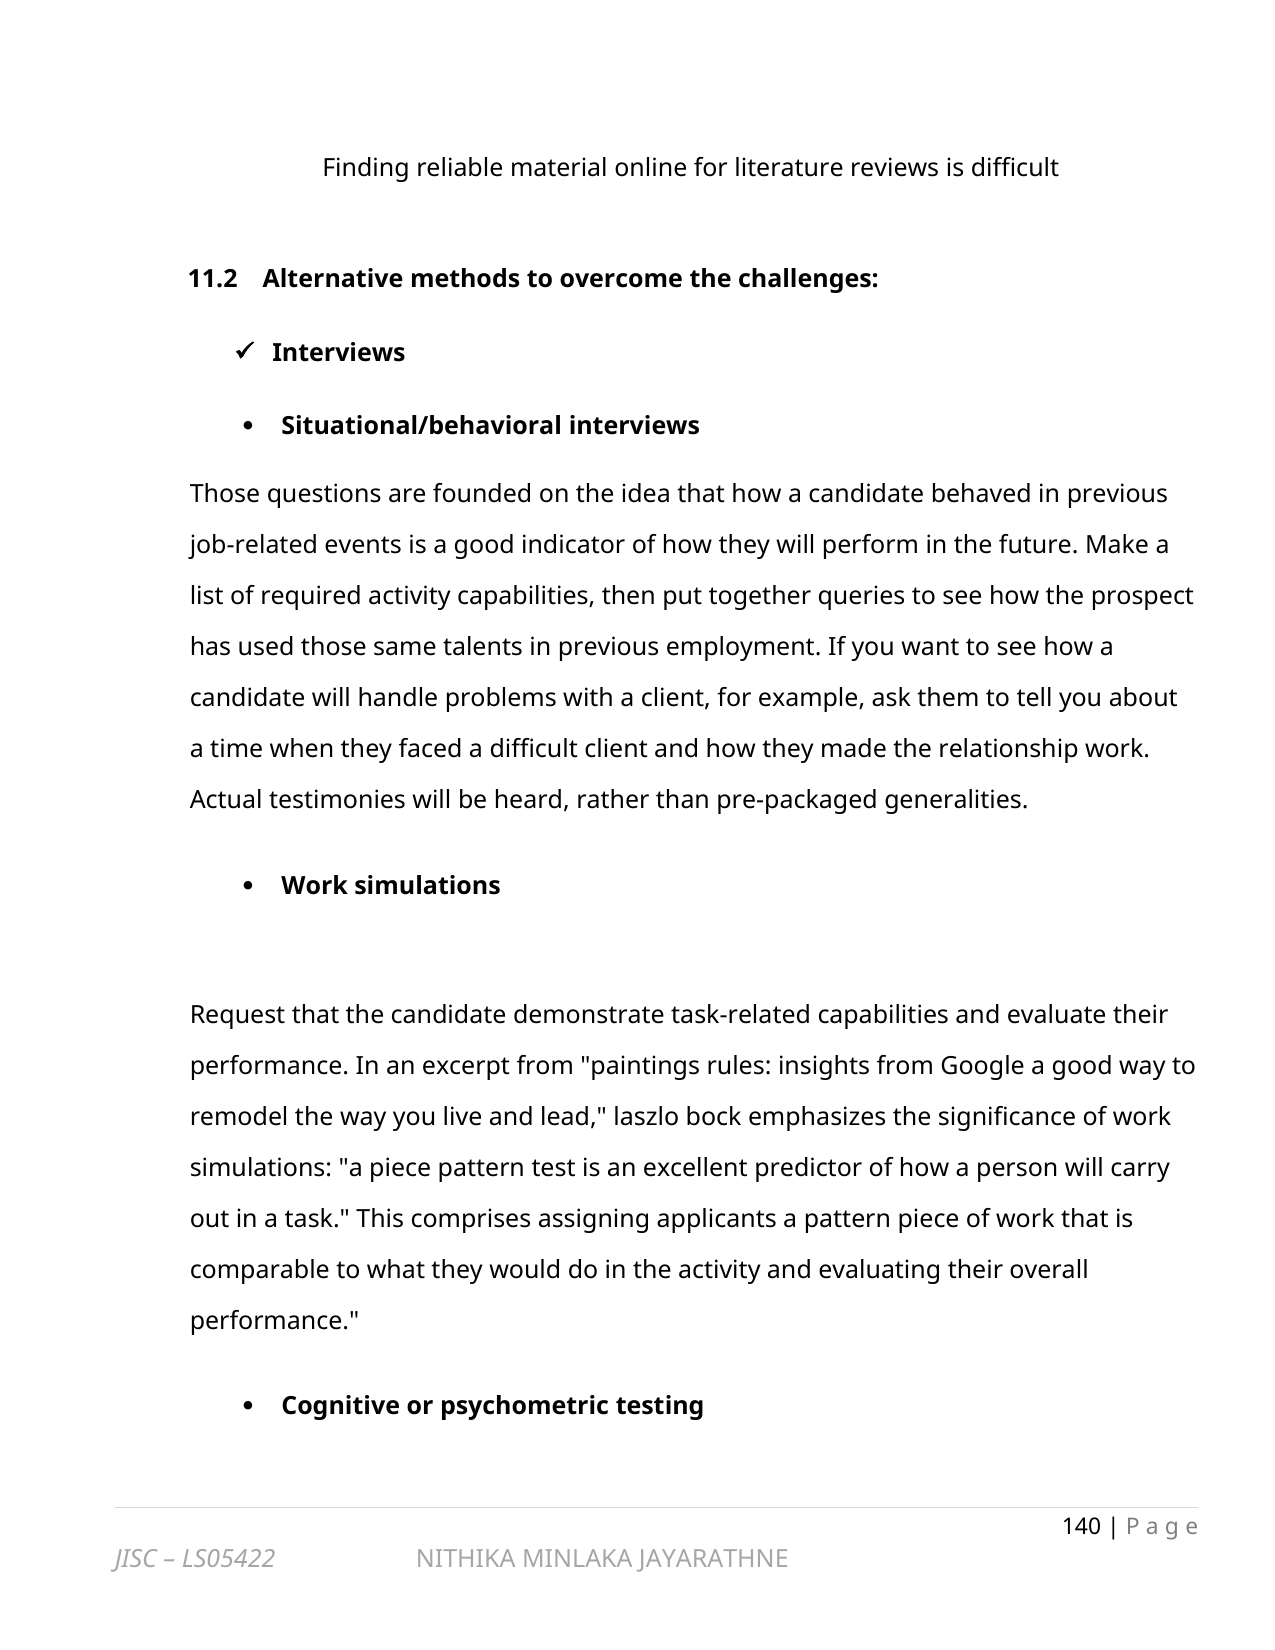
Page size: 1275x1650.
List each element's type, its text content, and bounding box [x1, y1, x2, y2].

subtitle Cognitive or psychometric testing [244, 1388, 1198, 1422]
text Finding reliable material online for literature reviews is difficult [322, 150, 1198, 184]
list Interviews [234, 334, 1198, 368]
text Those questions are founded on the idea that how a candidate behaved in previous job-related events is a good indicator of how they will perform in the future. Make a list of required activity capabilities, then put together queries to see how the prospect has used those same talents in previous employment. If you want to see how a candidate will handle problems with a client, for example, ask them to tell you about a time when they faced a difficult client and how they made the relationship work. Actual testimonies will be heard, rather than pre-packaged generalities. [189, 476, 1198, 816]
subtitle Situational/behavioral interviews [244, 408, 1198, 442]
subtitle Alternative methods to overcome the challenges: [187, 261, 1198, 295]
subtitle Work simulations [244, 867, 1198, 901]
text Request that the candidate demonstrate task-related capabilities and evaluate their performance. In an excerpt from "paintings rules: insights from Google a good way to remodel the way you live and lead," laszlo bock emphasizes the significance of work simulations: "a piece pattern test is an excellent predictor of how a person will carry out in a task." This comprises assigning applicants a pattern piece of work that is comparable to what they would do in the activity and evaluating their overall performance." [189, 996, 1198, 1337]
